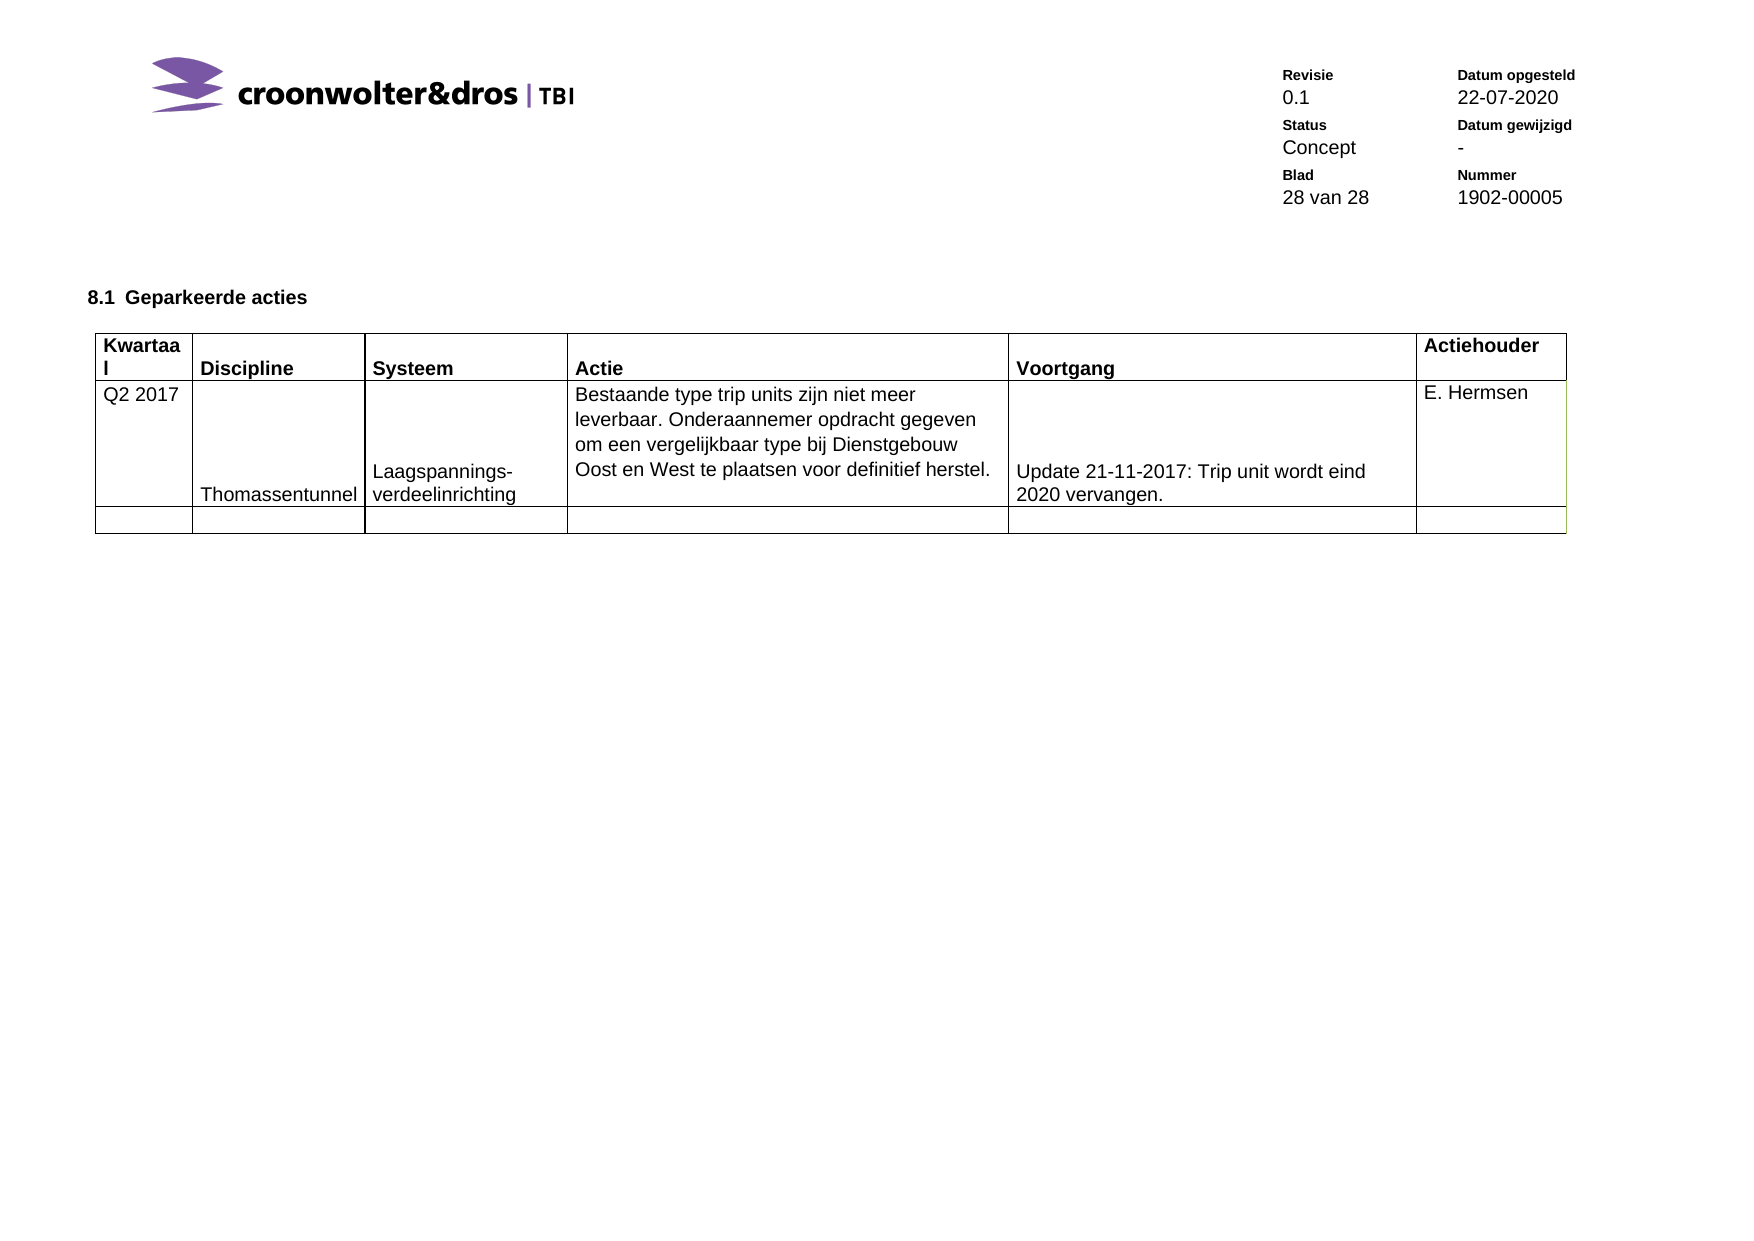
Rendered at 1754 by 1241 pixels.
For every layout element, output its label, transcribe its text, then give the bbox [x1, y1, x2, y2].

table_cell Q2 2017 [96, 381, 192, 506]
table_header Actie [568, 334, 1008, 380]
picture [0, 0, 581, 116]
table_cell [193, 507, 364, 532]
table_cell [1009, 507, 1416, 532]
table_cell [96, 507, 192, 532]
table_cell [568, 507, 1008, 532]
table_cell Thomassentunnel [193, 381, 364, 506]
table_header Voortgang [1009, 334, 1416, 380]
table_header Actiehouder [1417, 334, 1566, 380]
table_cell Bestaande type trip units zijn niet meer leverbaar. Onderaannemer opdracht gegeven om een vergelijkbaar type bij Dienstgebouw Oost en West te plaatsen voor definitief herstel. [568, 381, 1008, 506]
table_header Systeem [366, 334, 567, 380]
table_header Kwartaal [96, 334, 192, 380]
table_cell Laagspannings- verdeelinrichting [366, 381, 567, 506]
table_cell E. Hermsen [1417, 381, 1566, 506]
table_header Discipline [193, 334, 364, 380]
table_cell [1417, 507, 1566, 532]
table_cell Update 21-11-2017: Trip unit wordt eind 2020 vervangen. [1009, 381, 1416, 506]
table_cell [366, 507, 567, 532]
subtitle Geparkeerde acties [87, 283, 1470, 308]
